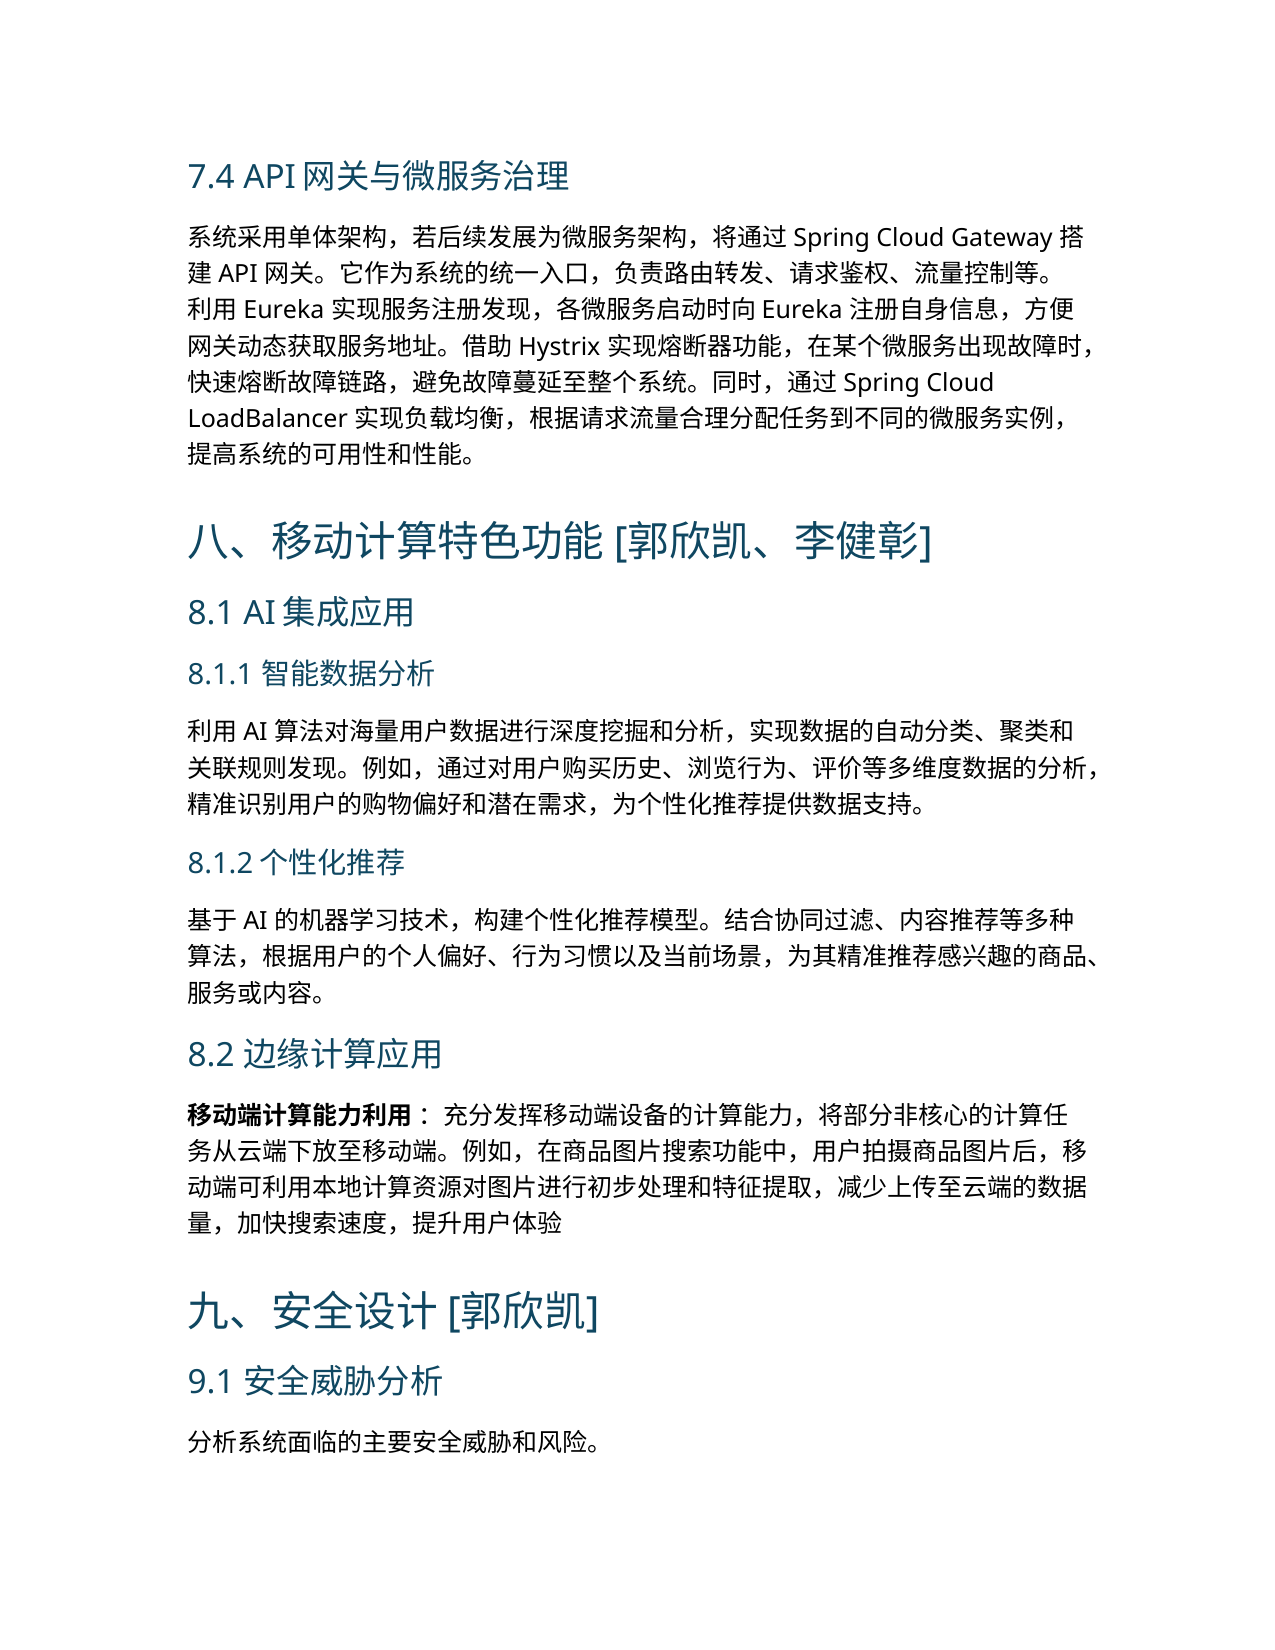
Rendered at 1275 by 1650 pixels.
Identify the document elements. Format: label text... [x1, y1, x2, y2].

text 移动端计算能力利用 ：充分发挥移动端设备的计算能力，将部分非核心的计算任务从云端下放至移动端。例如，在商品图片搜索功能中，用户拍摄商品图片后，移动端可利用本地计算资源对图片进行初步处理和特征提取，减少上传至云端的数据量，加快搜索速度，提升用户体验 [187, 1095, 1087, 1240]
text 系统采用单体架构，若后续发展为微服务架构，将通过 Spring Cloud Gateway 搭建 API 网关。它作为系统的统一入口，负责路由转发、请求鉴权、流量控制等。利用 Eureka 实现服务注册发现，各微服务启动时向 Eureka 注册自身信息，方便网关动态获取服务地址。借助 Hystrix 实现熔断器功能，在某个微服务出现故障时，快速熔断故障链路，避免故障蔓延至整个系统。同时，通过 Spring Cloud LoadBalancer 实现负载均衡，根据请求流量合理分配任务到不同的微服务实例，提高系统的可用性和性能。 [187, 217, 1087, 471]
subtitle 八、移动计算特色功能 [郭欣凯、李健彰] [187, 508, 1087, 569]
subtitle 8.1.2个性化推荐 [187, 839, 1087, 882]
text 基于 AI 的机器学习技术，构建个性化推荐模型。结合协同过滤、内容推荐等多种算法，根据用户的个人偏好、行为习惯以及当前场景，为其精准推荐感兴趣的商品、服务或内容。 [187, 901, 1087, 1009]
subtitle 8.1 AI集成应用 [187, 586, 1087, 634]
subtitle 九、安全设计 [郭欣凯] [187, 1278, 1087, 1338]
subtitle 9.1 安全威胁分析 [187, 1355, 1087, 1403]
subtitle 7.4 API网关与微服务治理 [187, 150, 1087, 198]
subtitle 8.1.1 智能数据分析 [187, 651, 1087, 693]
text 分析系统面临的主要安全威胁和风险。 [187, 1422, 1087, 1458]
text 利用 AI 算法对海量用户数据进行深度挖掘和分析，实现数据的自动分类、聚类和关联规则发现。例如，通过对用户购买历史、浏览行为、评价等多维度数据的分析，精准识别用户的购物偏好和潜在需求，为个性化推荐提供数据支持。 [187, 712, 1087, 821]
subtitle 8.2 边缘计算应用 [187, 1028, 1087, 1076]
